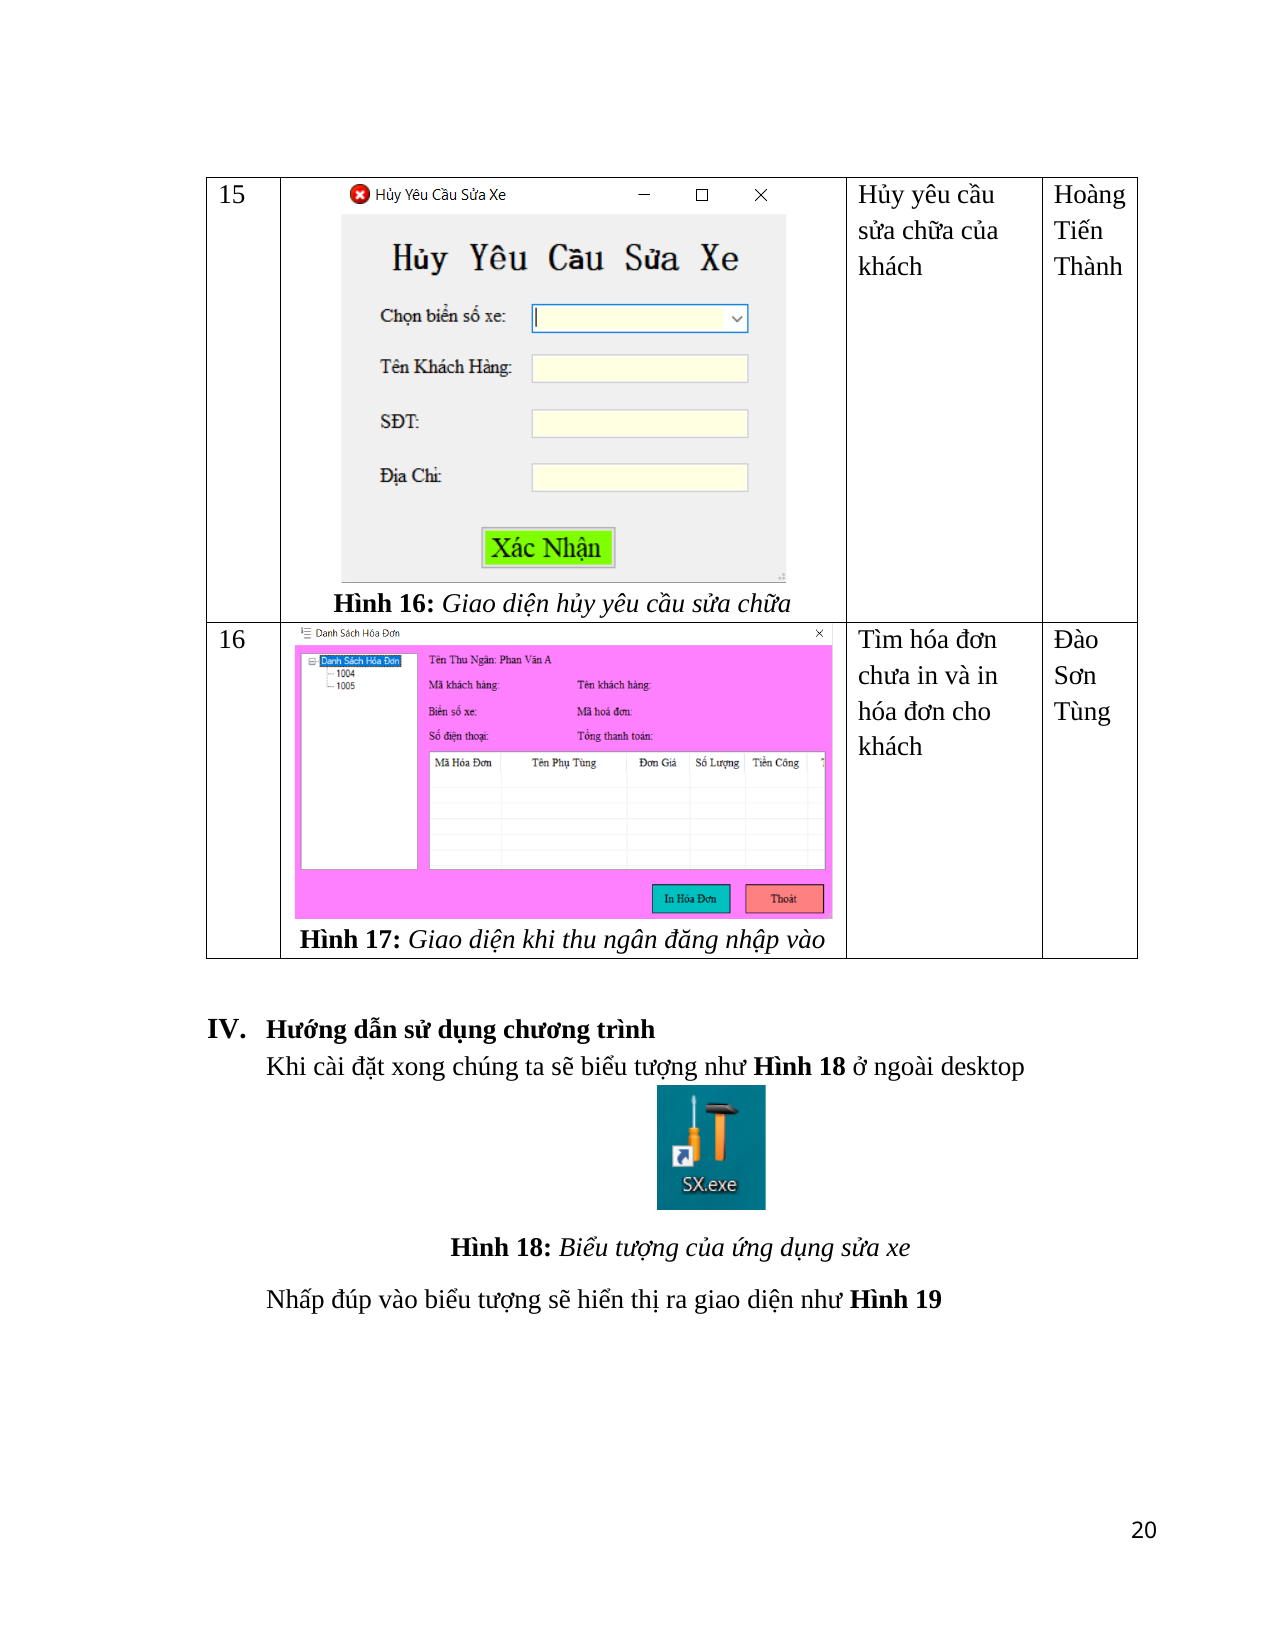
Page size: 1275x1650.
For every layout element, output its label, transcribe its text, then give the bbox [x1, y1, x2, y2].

table_cell Hình 16: Giao diện hủy yêu cầu sửa chữa [281, 178, 846, 622]
table_cell Tìm hóa đơn chưa in và in hóa đơn cho khách [847, 623, 1042, 958]
table_cell Hình 17: Giao diện khi thu ngân đăng nhập vào [281, 623, 846, 958]
table_cell 16 [207, 623, 280, 958]
text Hình 18: Biểu tượng của ứng dụng sửa xe [207, 1231, 1157, 1262]
table_cell 15 [207, 178, 280, 622]
text Nhấp đúp vào biểu tượng sẽ hiển thị ra giao diện như Hình 19 [266, 1283, 1157, 1314]
table_cell Đào Sơn Tùng [1043, 623, 1137, 958]
table_cell Hoàng Tiến Thành [1043, 178, 1137, 622]
list Khi cài đặt xong chúng ta sẽ biểu tượng như Hình 18 ở ngoài desktop [266, 1050, 1157, 1081]
picture [657, 1085, 766, 1210]
picture [341, 178, 787, 583]
list Hướng dẫn sử dụng chương trình [207, 1011, 1157, 1045]
table_cell Hủy yêu cầu sửa chữa của khách [847, 178, 1042, 622]
picture [294, 623, 833, 919]
